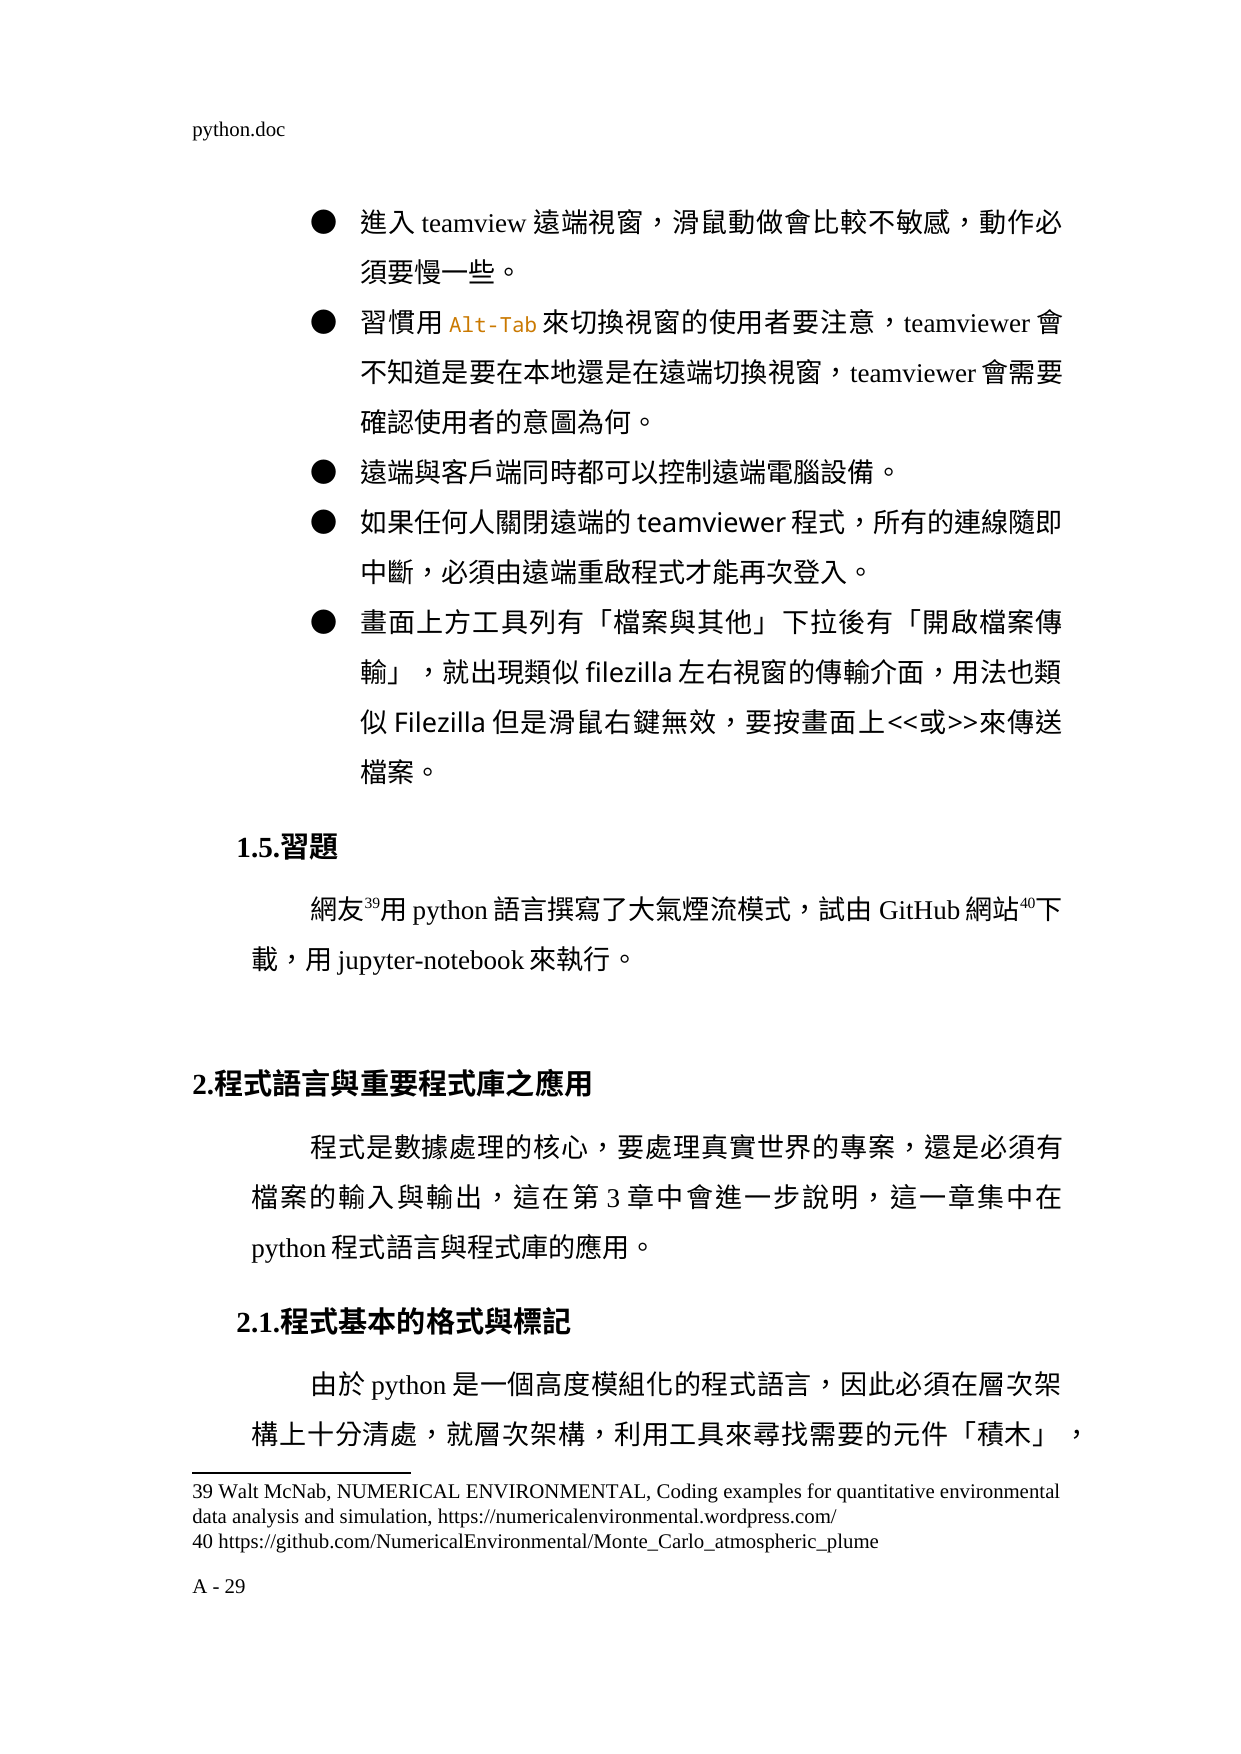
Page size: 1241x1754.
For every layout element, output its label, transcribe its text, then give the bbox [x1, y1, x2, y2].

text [251, 1354, 1063, 1454]
list 如果任何人關閉遠端的teamviewer程式，所有的連線隨即中斷，必須由遠端重啟程式才能再次登入。 [310, 492, 1063, 592]
list 程式語言與重要程式庫之應用 [192, 1054, 1063, 1104]
text 網友用python語言撰寫了大氣煙流模式，試由GitHub網站下載，用jupyter-notebook來執行。 [251, 879, 1063, 979]
list 習慣用Alt-Tab來切換視窗的使用者要注意，teamviewer會不知道是要在本地還是在遠端切換視窗，teamviewer會需要確認使用者的意圖為何。 [310, 292, 1063, 442]
list 習題 [236, 817, 1063, 867]
list 遠端與客戶端同時都可以控制遠端電腦設備。 [310, 442, 1063, 492]
text 程式是數據處理的核心，要處理真實世界的專案，還是必須有檔案的輸入與輸出，這在第3章中會進一步說明，這一章集中在python程式語言與程式庫的應用。 [251, 1117, 1063, 1267]
list 畫面上方工具列有「檔案與其他」下拉後有「開啟檔案傳輸」，就出現類似filezilla左右視窗的傳輸介面，用法也類似Filezilla但是滑鼠右鍵無效，要按畫面上<<或>>來傳送檔案。 [310, 592, 1063, 792]
list 程式基本的格式與標記 [236, 1292, 1063, 1342]
list 進入teamview遠端視窗，滑鼠動做會比較不敏感，動作必須要慢一些。 [310, 192, 1063, 292]
